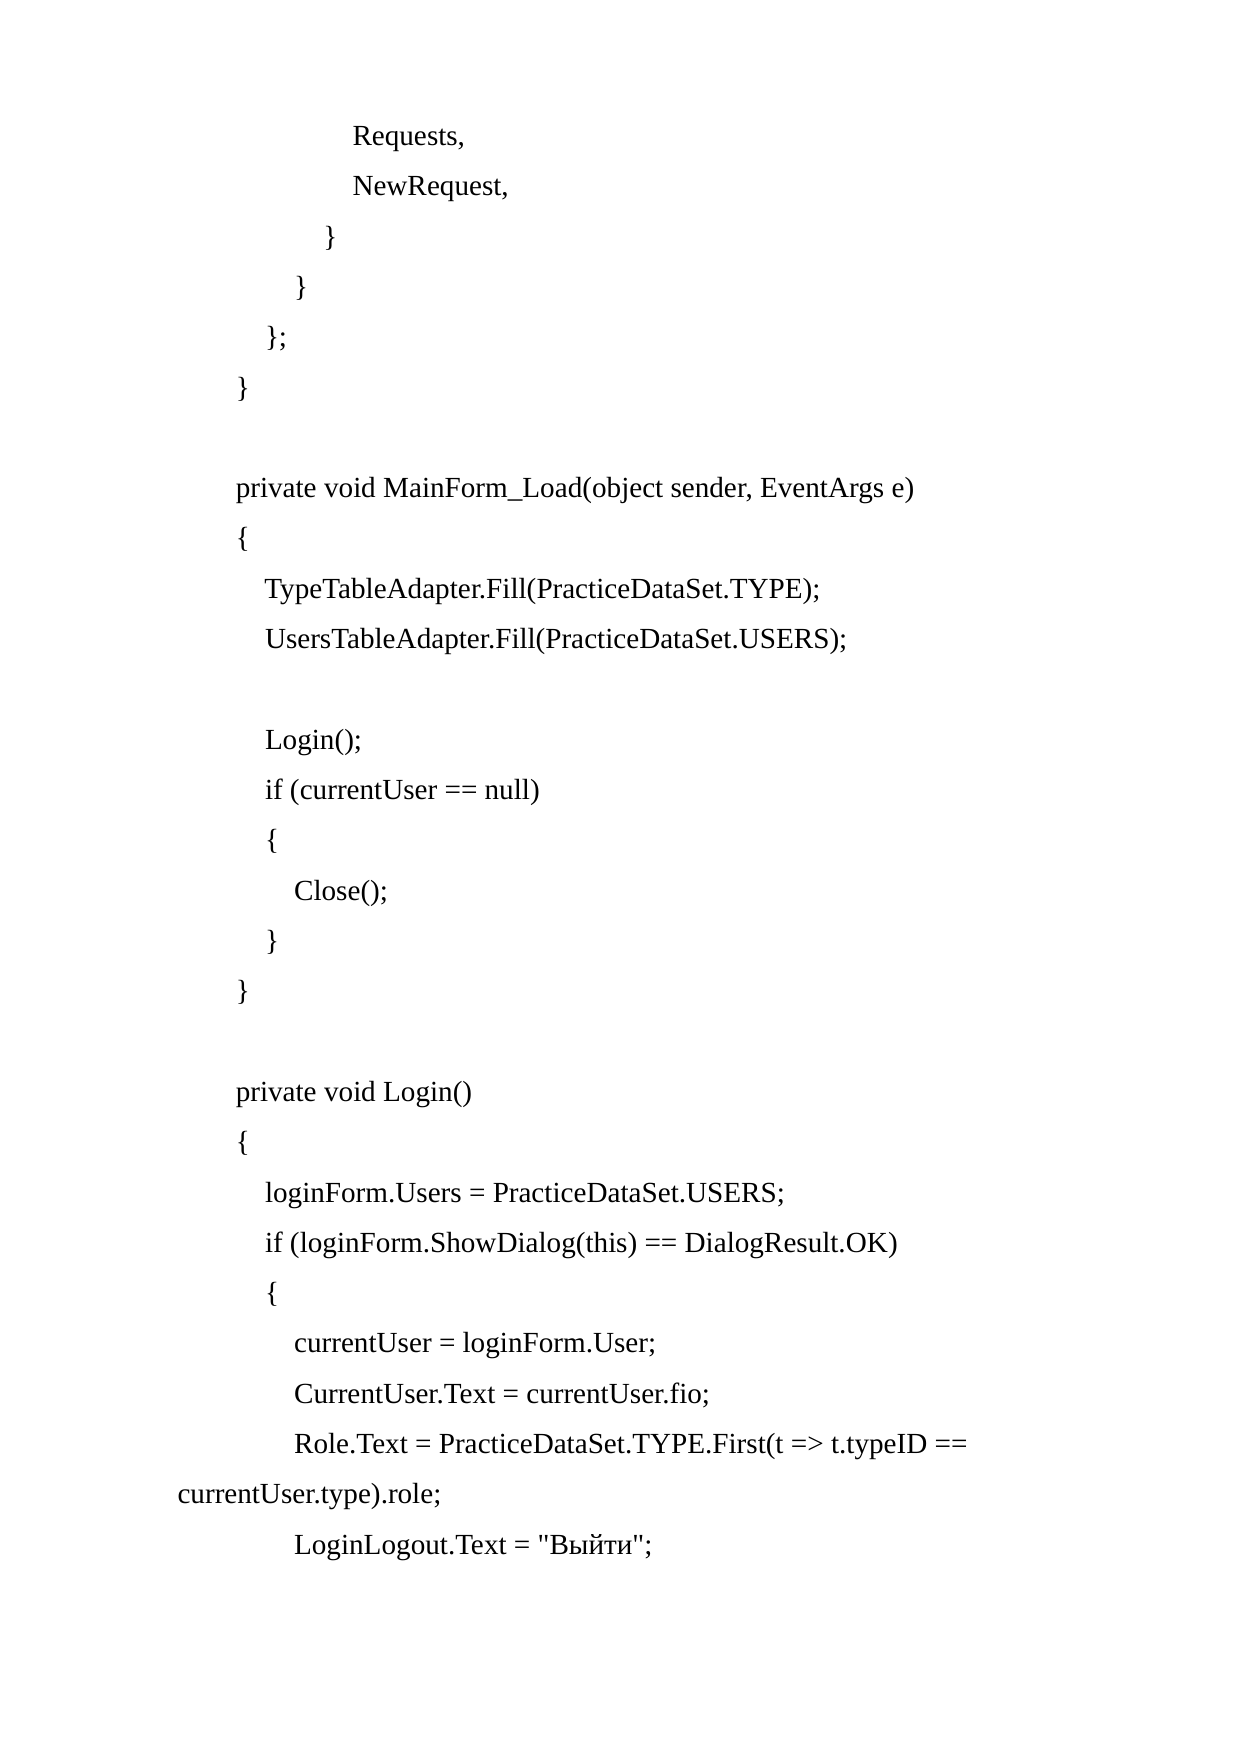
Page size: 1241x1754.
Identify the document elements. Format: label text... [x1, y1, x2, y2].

text { [177, 1124, 1152, 1158]
text }; [177, 319, 1152, 353]
text LoginLogout.Text = "Выйти"; [177, 1527, 1152, 1560]
text { [177, 822, 1152, 856]
text Requests, [177, 118, 1152, 152]
text if (currentUser == null) [177, 772, 1152, 806]
text } [177, 370, 1152, 403]
text currentUser = loginForm.User; [177, 1326, 1152, 1359]
text UsersTableAdapter.Fill(PracticeDataSet.USERS); [177, 621, 1152, 655]
text Close(); [177, 873, 1152, 906]
text if (loginForm.ShowDialog(this) == DialogResult.OK) [177, 1225, 1152, 1258]
text } [177, 219, 1152, 252]
text Role.Text = PracticeDataSet.TYPE.First(t => t.typeID == currentUser.type).role; [177, 1426, 1152, 1510]
text private void MainForm_Load(object sender, EventArgs e) [177, 470, 1152, 504]
text NewRequest, [177, 168, 1152, 202]
text } [177, 923, 1152, 957]
text { [177, 1275, 1152, 1309]
text TypeTableAdapter.Fill(PracticeDataSet.TYPE); [177, 571, 1152, 604]
text CurrentUser.Text = currentUser.fio; [177, 1376, 1152, 1409]
text { [177, 521, 1152, 554]
text loginForm.Users = PracticeDataSet.USERS; [177, 1175, 1152, 1208]
text private void Login() [177, 1074, 1152, 1108]
text Login(); [177, 722, 1152, 755]
text } [177, 973, 1152, 1007]
text } [177, 269, 1152, 303]
